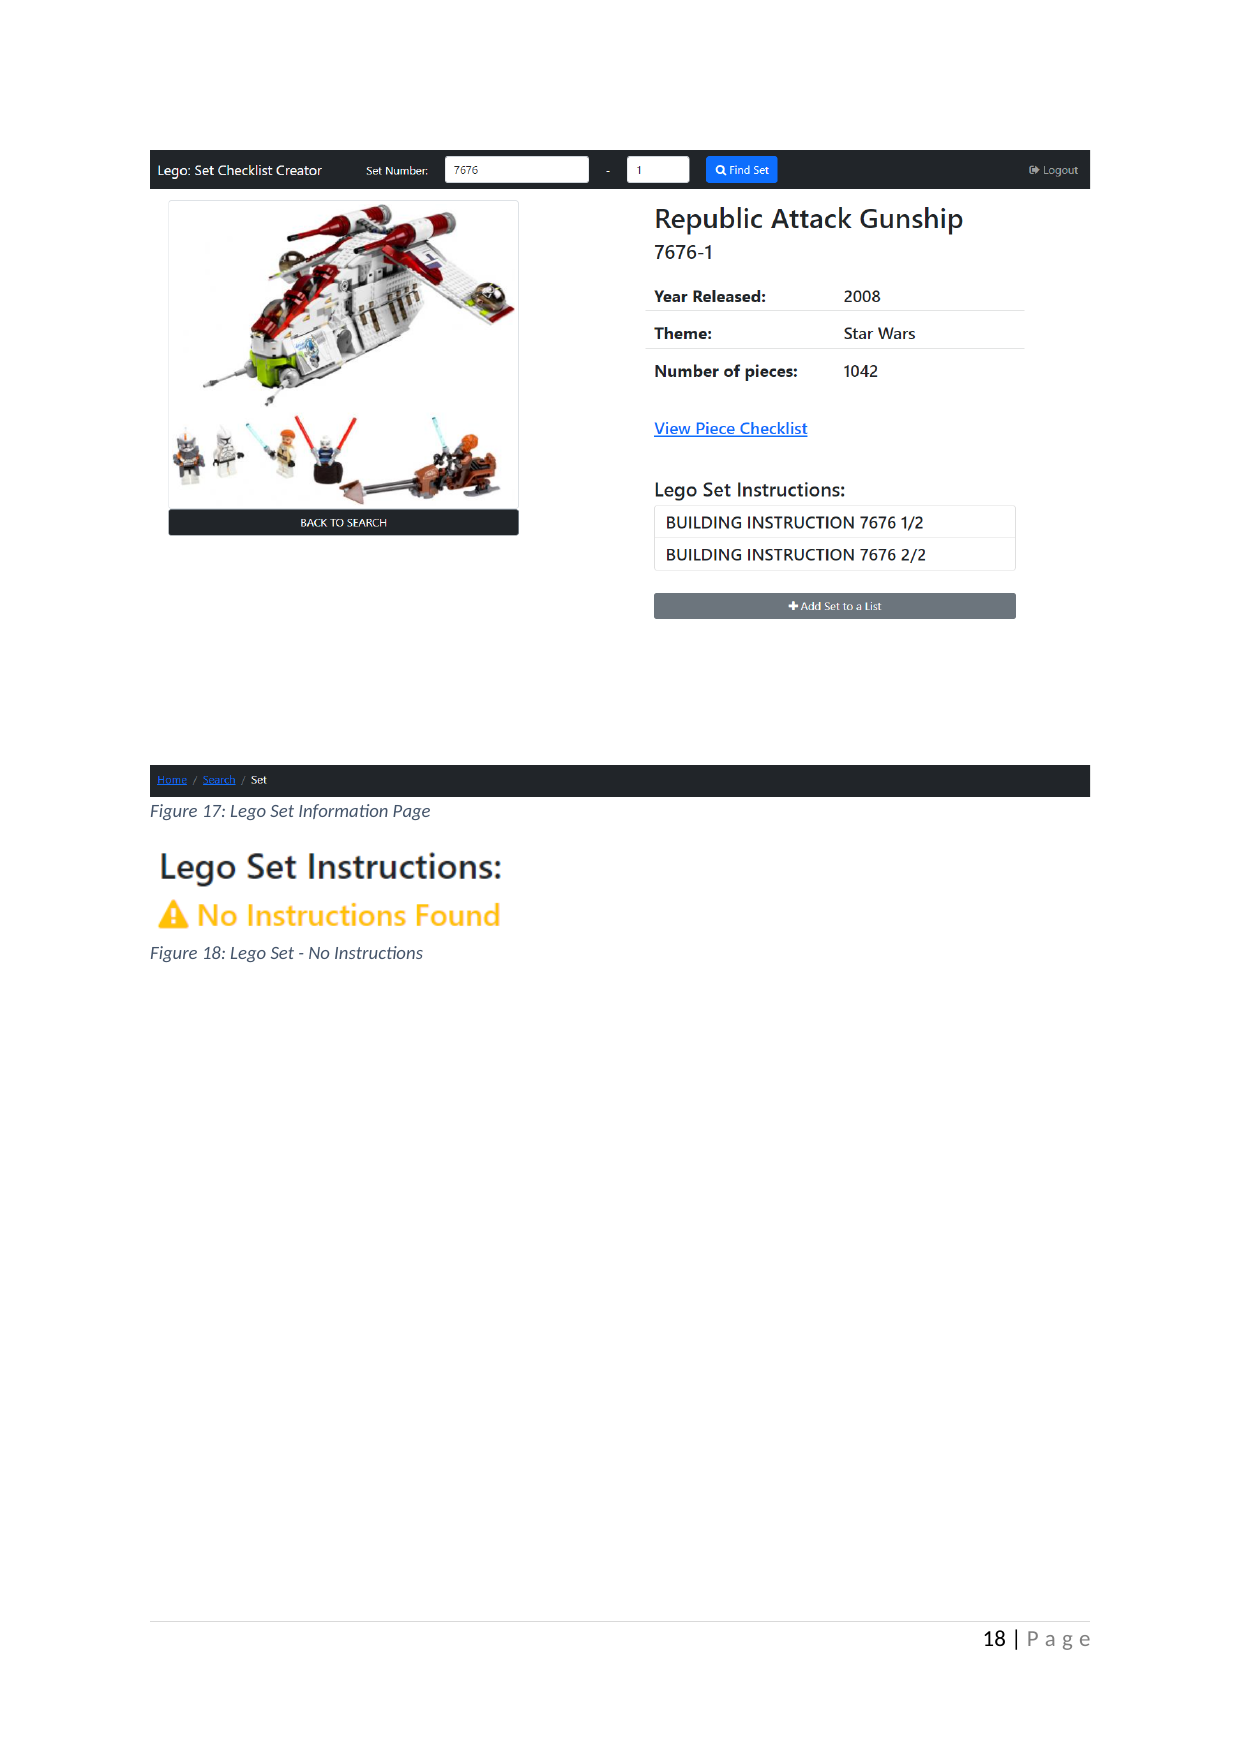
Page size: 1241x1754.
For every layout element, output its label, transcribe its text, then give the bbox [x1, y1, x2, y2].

picture [150, 842, 516, 940]
text Figure : Lego Set - No Instructions [150, 941, 1090, 964]
picture [150, 150, 1091, 797]
text Figure : Lego Set Information Page [150, 799, 1090, 822]
